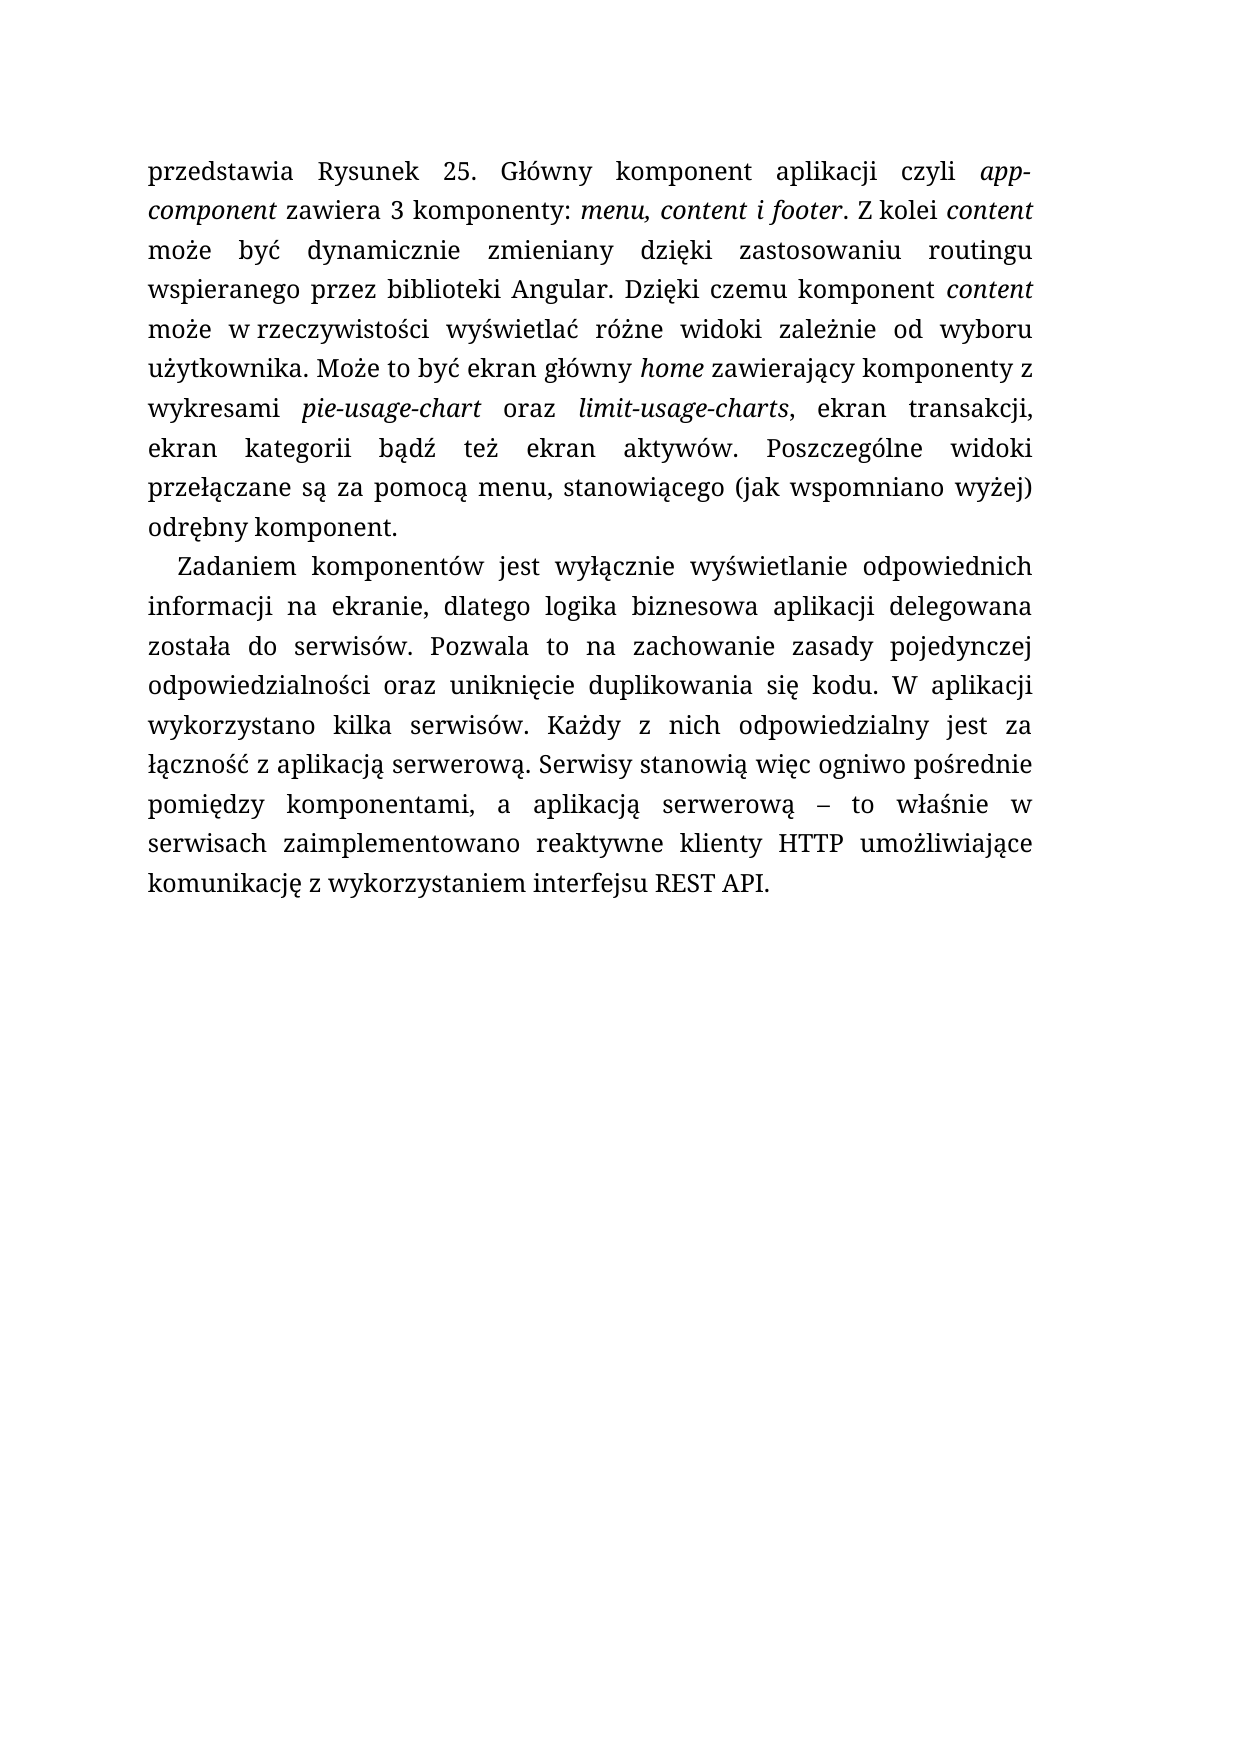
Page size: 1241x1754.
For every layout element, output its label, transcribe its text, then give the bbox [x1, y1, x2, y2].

text Zadaniem komponentów jest wyłącznie wyświetlanie odpowiednich informacji na ekranie, dlatego logika biznesowa aplikacji delegowana została do serwisów. Pozwala to na zachowanie zasady pojedynczej odpowiedzialności oraz uniknięcie duplikowania się kodu. W aplikacji wykorzystano kilka serwisów. Każdy z nich odpowiedzialny jest za łączność z aplikacją serwerową. Serwisy stanowią więc ogniwo pośrednie pomiędzy komponentami, a aplikacją serwerową – to właśnie w serwisach zaimplementowano reaktywne klienty HTTP umożliwiające komunikację z wykorzystaniem interfejsu REST API. [148, 543, 1033, 900]
